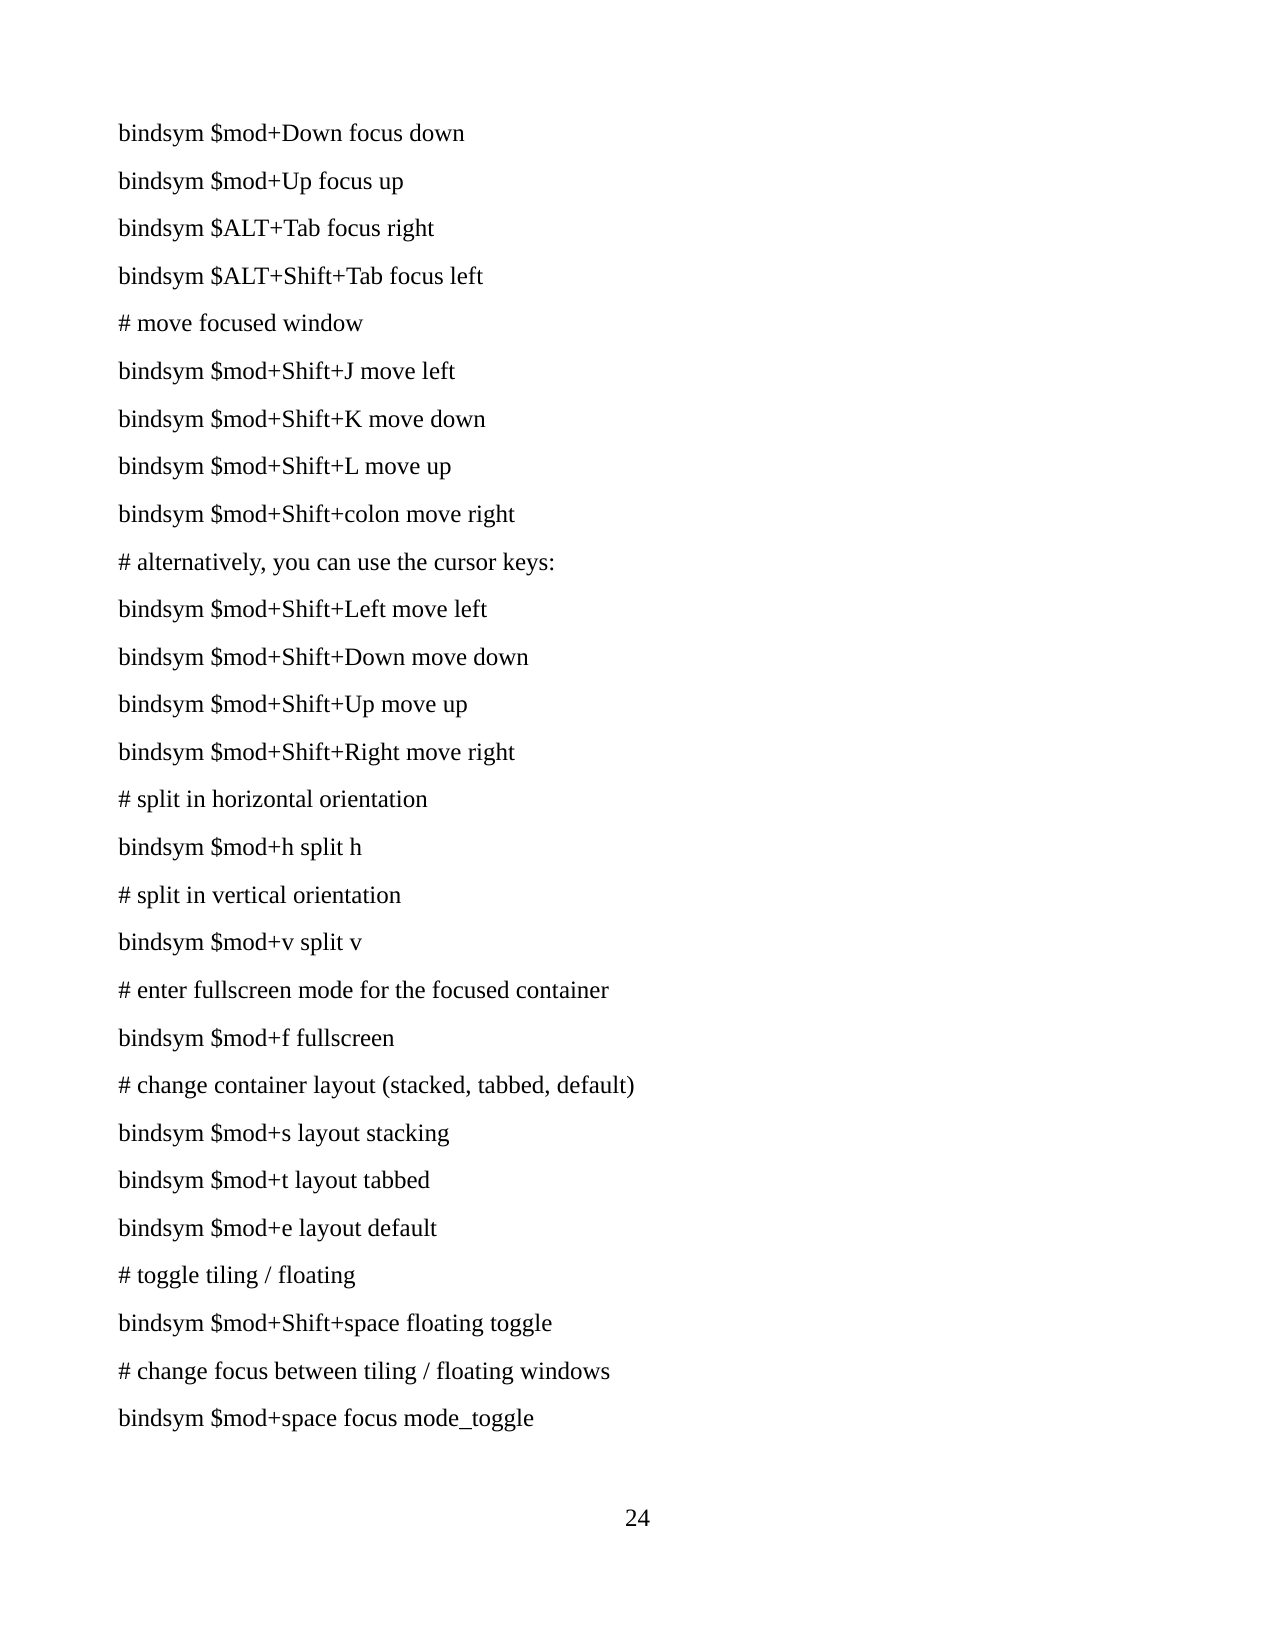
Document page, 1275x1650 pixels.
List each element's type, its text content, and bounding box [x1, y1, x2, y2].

text bindsym $mod+Shift+L move up [118, 451, 1157, 480]
text bindsym $mod+space focus mode_toggle [118, 1403, 1157, 1432]
text bindsym $mod+Shift+K move down [118, 404, 1157, 432]
text # alternatively, you can use the cursor keys: [118, 547, 1157, 575]
text bindsym $mod+Shift+Up move up [118, 689, 1157, 718]
text bindsym $mod+Shift+Left move left [118, 594, 1157, 623]
text bindsym $mod+f fullscreen [118, 1023, 1157, 1051]
text bindsym $mod+Shift+space floating toggle [118, 1308, 1157, 1337]
text # enter fullscreen mode for the focused container [118, 975, 1157, 1004]
text bindsym $mod+v split v [118, 927, 1157, 956]
text bindsym $mod+Down focus down [118, 118, 1157, 147]
text # change focus between tiling / floating windows [118, 1356, 1157, 1384]
text bindsym $mod+Shift+Right move right [118, 737, 1157, 766]
text # split in vertical orientation [118, 880, 1157, 908]
text bindsym $mod+e layout default [118, 1213, 1157, 1242]
text bindsym $mod+Up focus up [118, 166, 1157, 194]
text bindsym $mod+t layout tabbed [118, 1165, 1157, 1194]
text bindsym $mod+s layout stacking [118, 1118, 1157, 1147]
text bindsym $mod+Shift+Down move down [118, 642, 1157, 671]
text # change container layout (stacked, tabbed, default) [118, 1070, 1157, 1099]
text bindsym $mod+h split h [118, 832, 1157, 861]
text bindsym $mod+Shift+colon move right [118, 499, 1157, 528]
text bindsym $mod+Shift+J move left [118, 356, 1157, 385]
text bindsym $ALT+Tab focus right [118, 213, 1157, 242]
text # move focused window [118, 308, 1157, 337]
text bindsym $ALT+Shift+Tab focus left [118, 261, 1157, 290]
text # split in horizontal orientation [118, 784, 1157, 813]
text # toggle tiling / floating [118, 1261, 1157, 1289]
